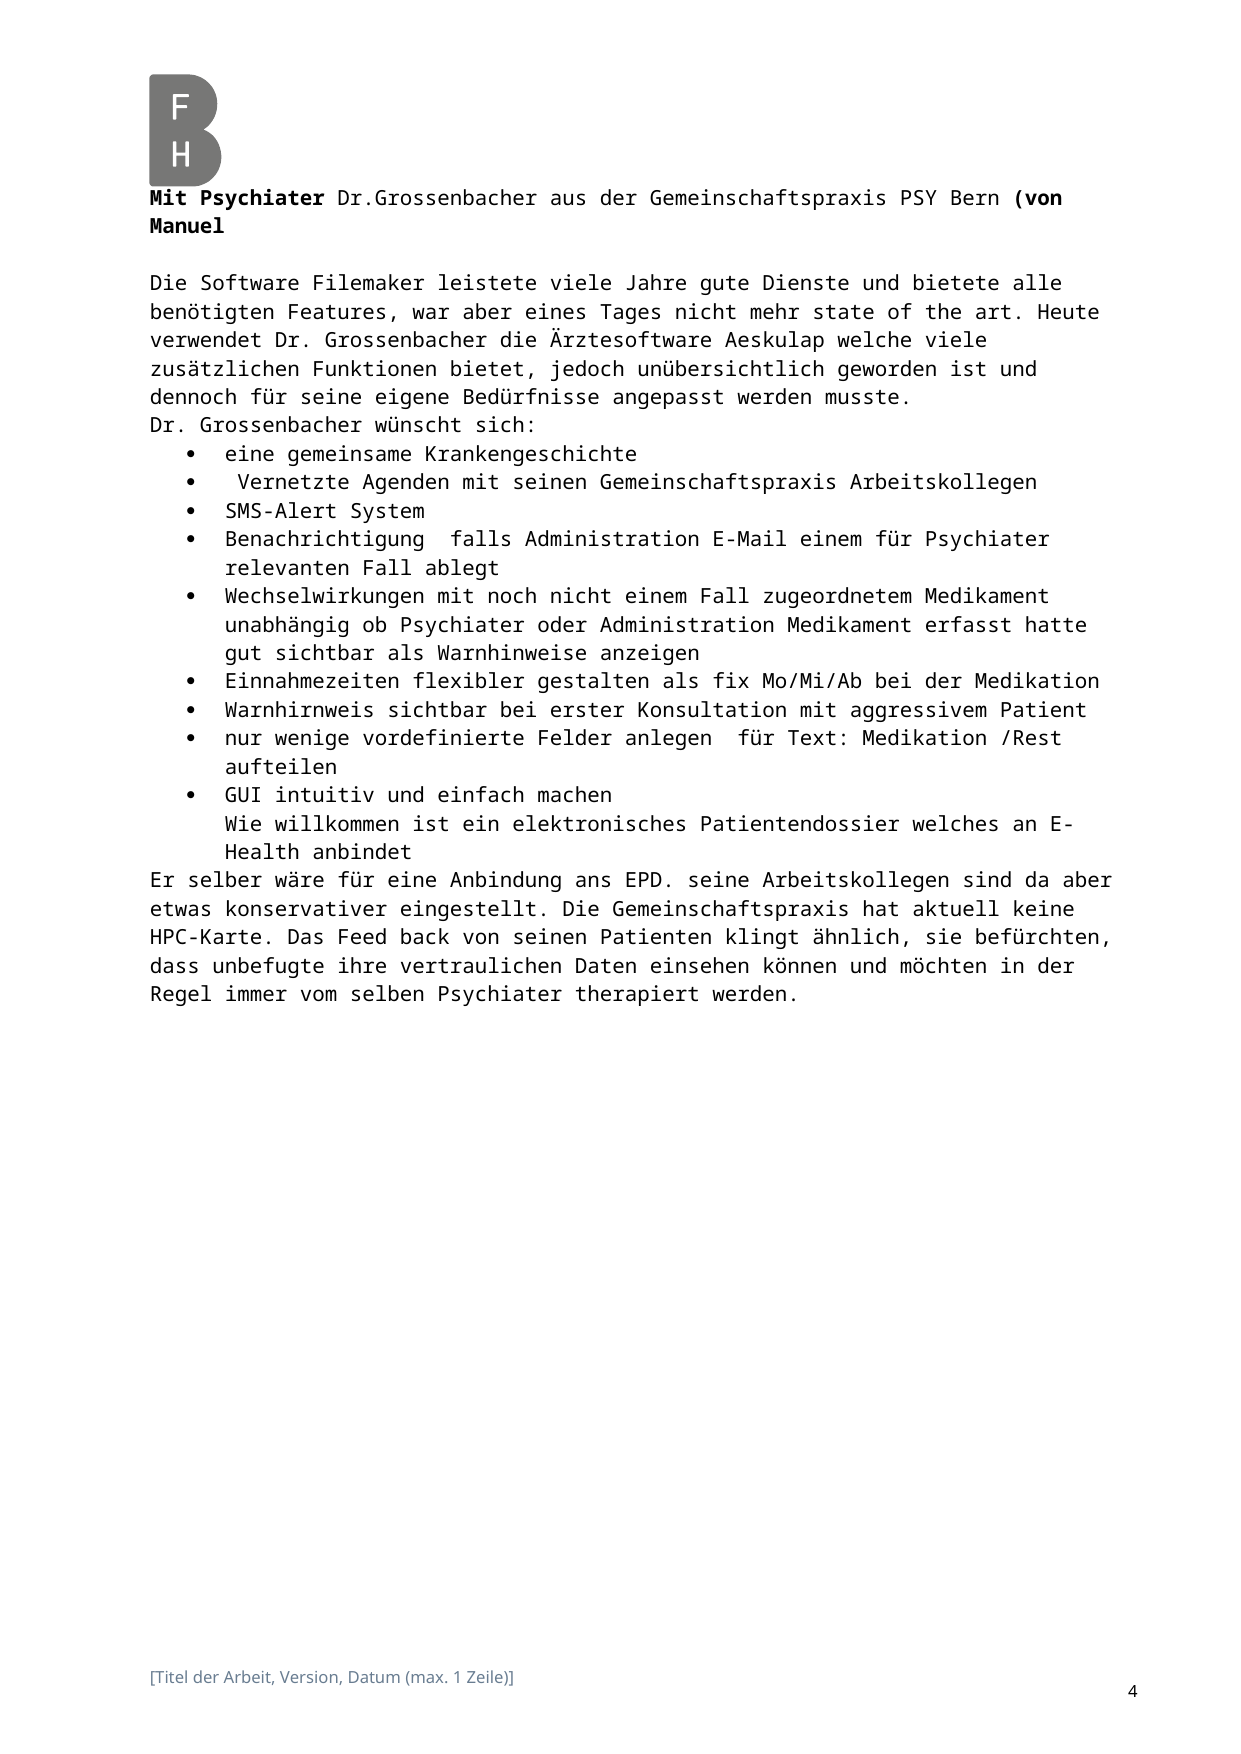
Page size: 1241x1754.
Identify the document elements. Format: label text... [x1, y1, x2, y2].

list Einnahmezeiten flexibler gestalten als fix Mo/Mi/Ab bei der Medikation [187, 667, 1136, 695]
list Vernetzte Agenden mit seinen Gemeinschaftspraxis Arbeitskollegen [187, 467, 1136, 496]
list Benachrichtigung falls Administration E-Mail einem für Psychiater relevanten Fall ablegt [187, 524, 1136, 581]
list Wechselwirkungen mit noch nicht einem Fall zugeordnetem Medikament unabhängig ob Psychiater oder Administration Medikament erfasst hatte gut sichtbar als Warnhinweise anzeigen [187, 581, 1136, 667]
text Mit Psychiater Dr.Grossenbacher aus der Gemeinschaftspraxis PSY Bern (von Manuel [149, 183, 1136, 240]
list GUI intuitiv und einfach machen [187, 780, 1136, 809]
text Er selber wäre für eine Anbindung ans EPD. seine Arbeitskollegen sind da aber etwas konservativer eingestellt. Die Gemeinschaftspraxis hat aktuell keine HPC-Karte. Das Feed back von seinen Patienten klingt ähnlich, sie befürchten, dass unbefugte ihre vertraulichen Daten einsehen können und möchten in der Regel immer vom selben Psychiater therapiert werden. [149, 866, 1136, 1008]
list SMS-Alert System [187, 496, 1136, 524]
text Die Software Filemaker leistete viele Jahre gute Dienste und bietete alle benötigten Features, war aber eines Tages nicht mehr state of the art. Heute verwendet Dr. Grossenbacher die Ärztesoftware Aeskulap welche viele zusätzlichen Funktionen bietet, jedoch unübersichtlich geworden ist und dennoch für seine eigene Bedürfnisse angepasst werden musste. [149, 268, 1136, 411]
text Dr. Grossenbacher wünscht sich: [149, 411, 1136, 439]
list Warnhirnweis sichtbar bei erster Konsultation mit aggressivem Patient [187, 695, 1136, 723]
list eine gemeinsame Krankengeschichte [187, 439, 1136, 467]
list nur wenige vordefinierte Felder anlegen für Text: Medikation /Rest aufteilen [187, 723, 1136, 780]
list Wie willkommen ist ein elektronisches Patientendossier welches an E-Health anbindet [224, 809, 1136, 866]
